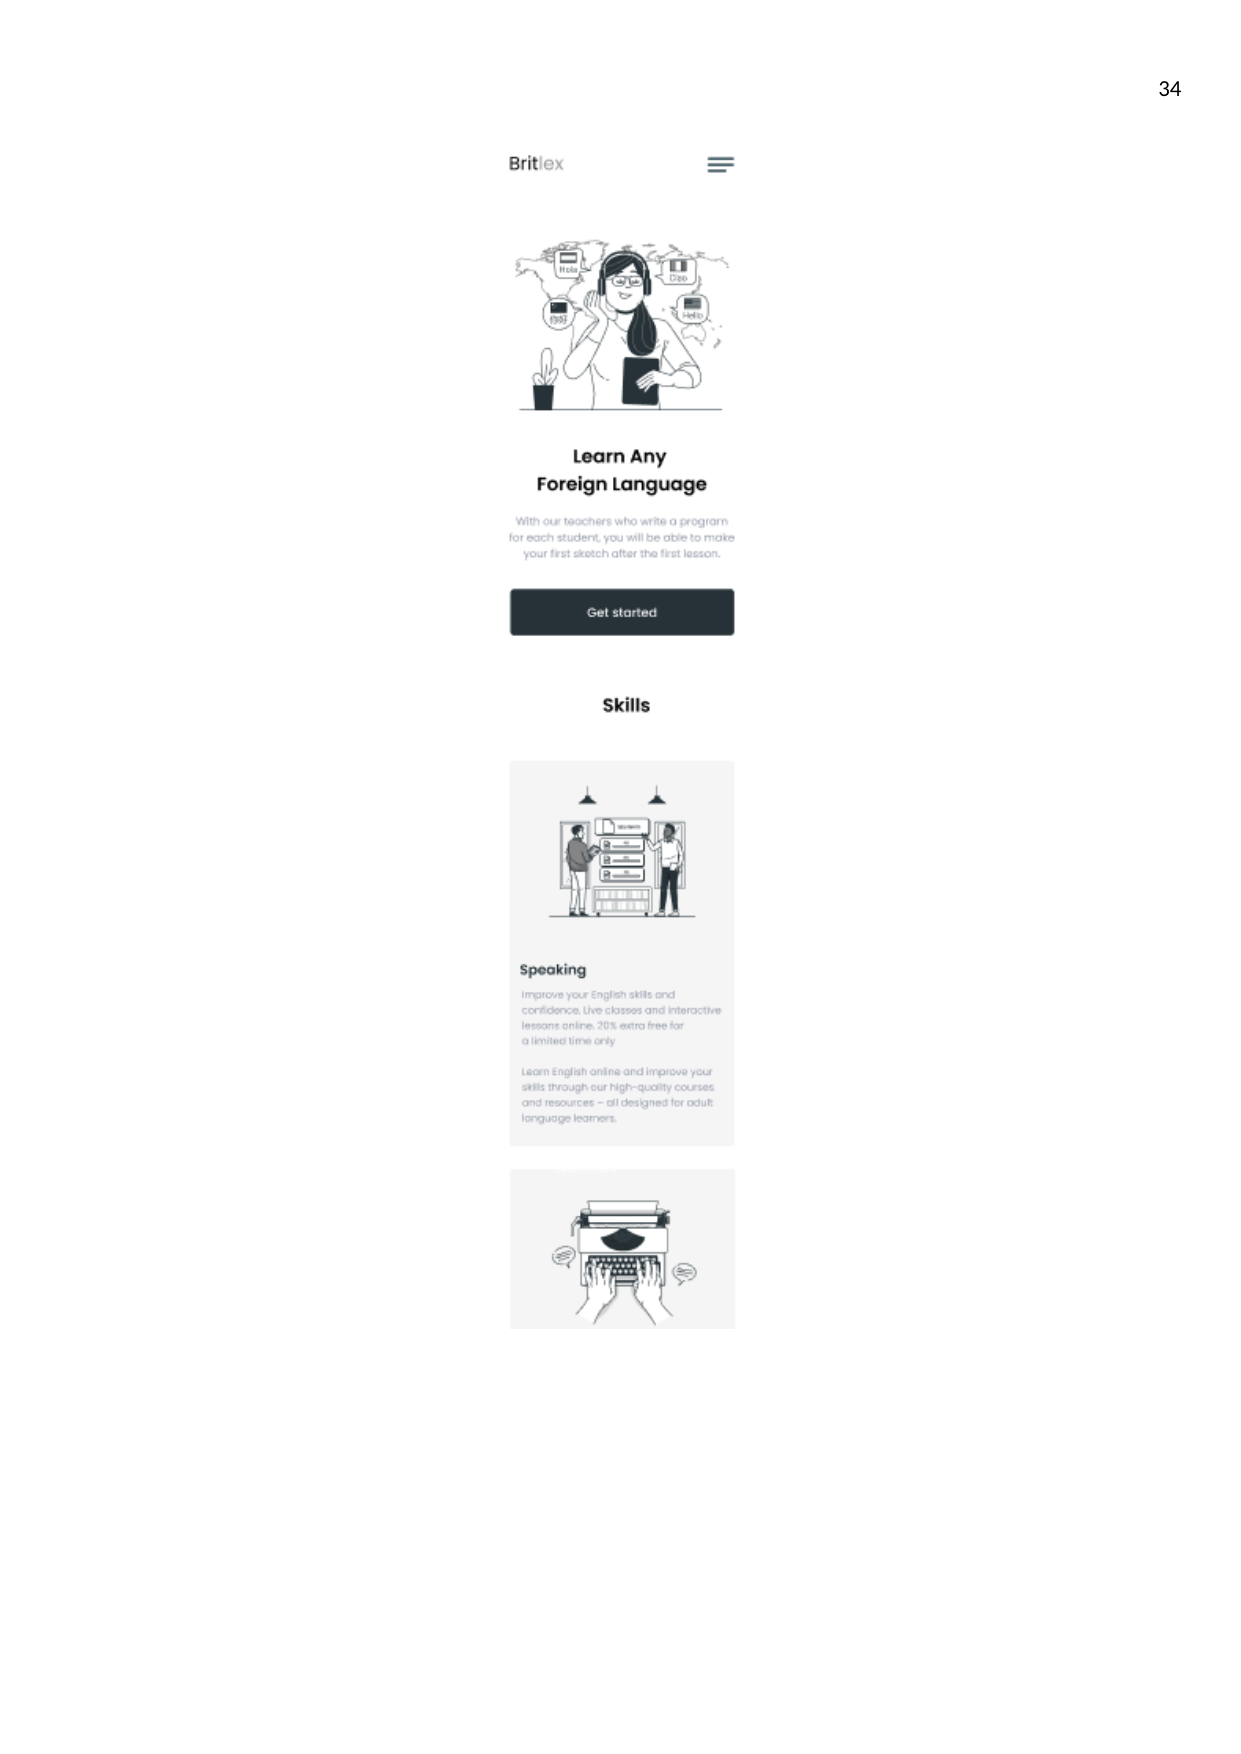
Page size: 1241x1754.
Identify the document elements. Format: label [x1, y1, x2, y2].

picture [502, 130, 741, 1329]
